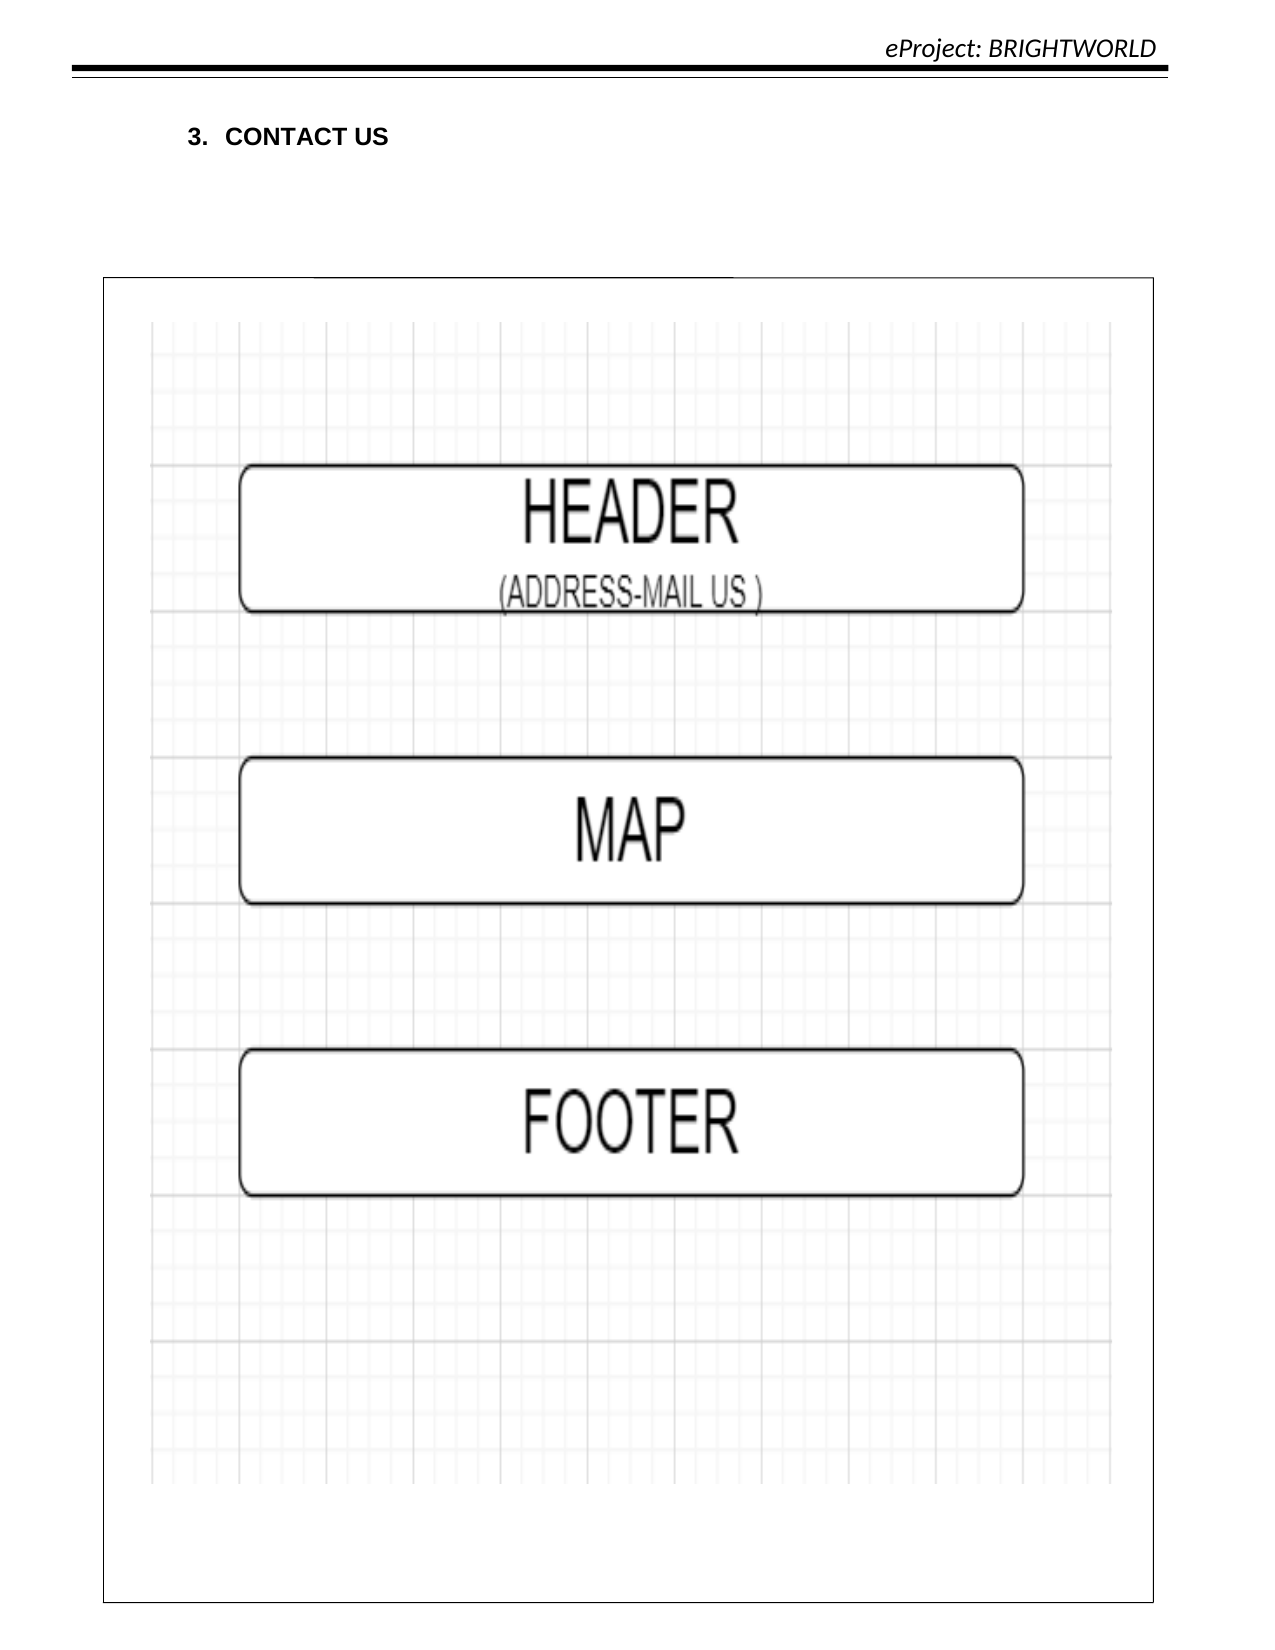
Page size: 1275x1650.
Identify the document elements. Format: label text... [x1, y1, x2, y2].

list CONTACT US [187, 122, 1125, 151]
picture [150, 322, 1113, 1484]
